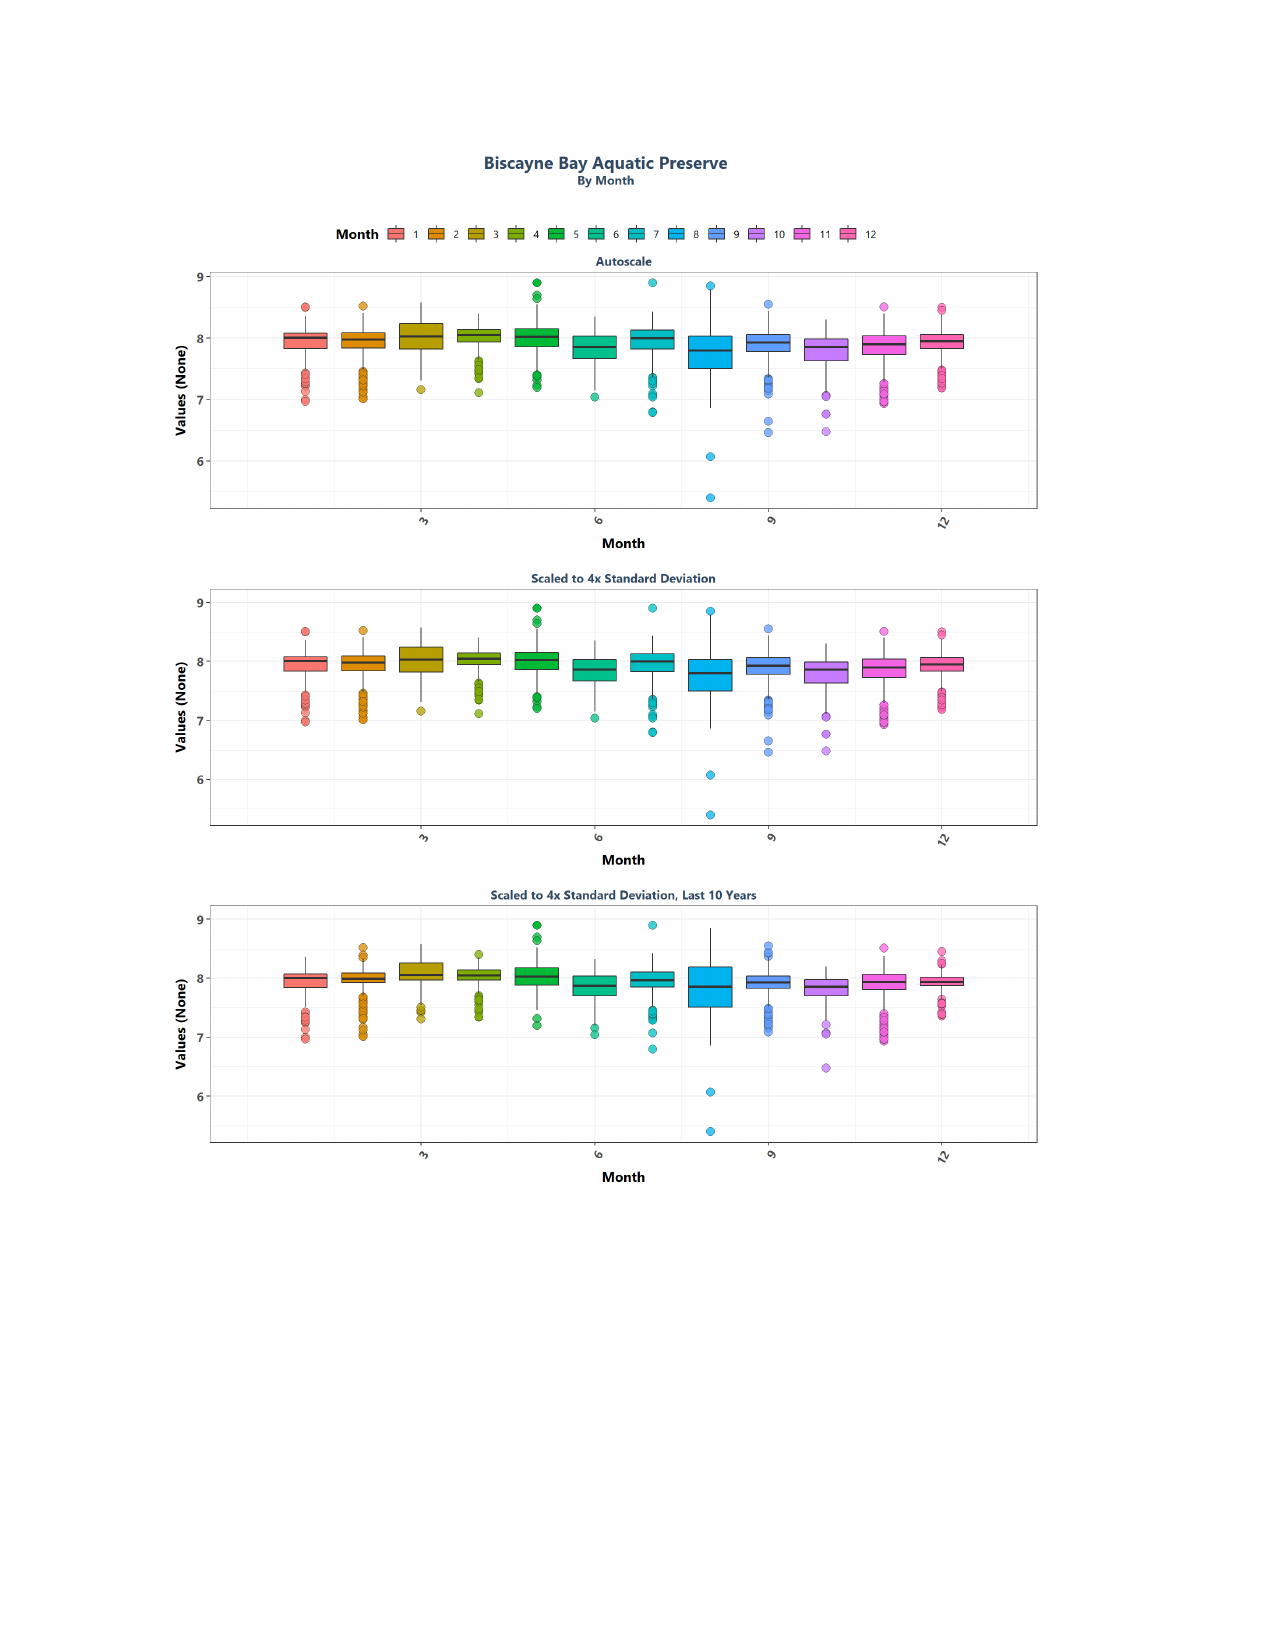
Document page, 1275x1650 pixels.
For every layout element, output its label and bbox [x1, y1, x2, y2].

picture [168, 150, 1044, 1200]
